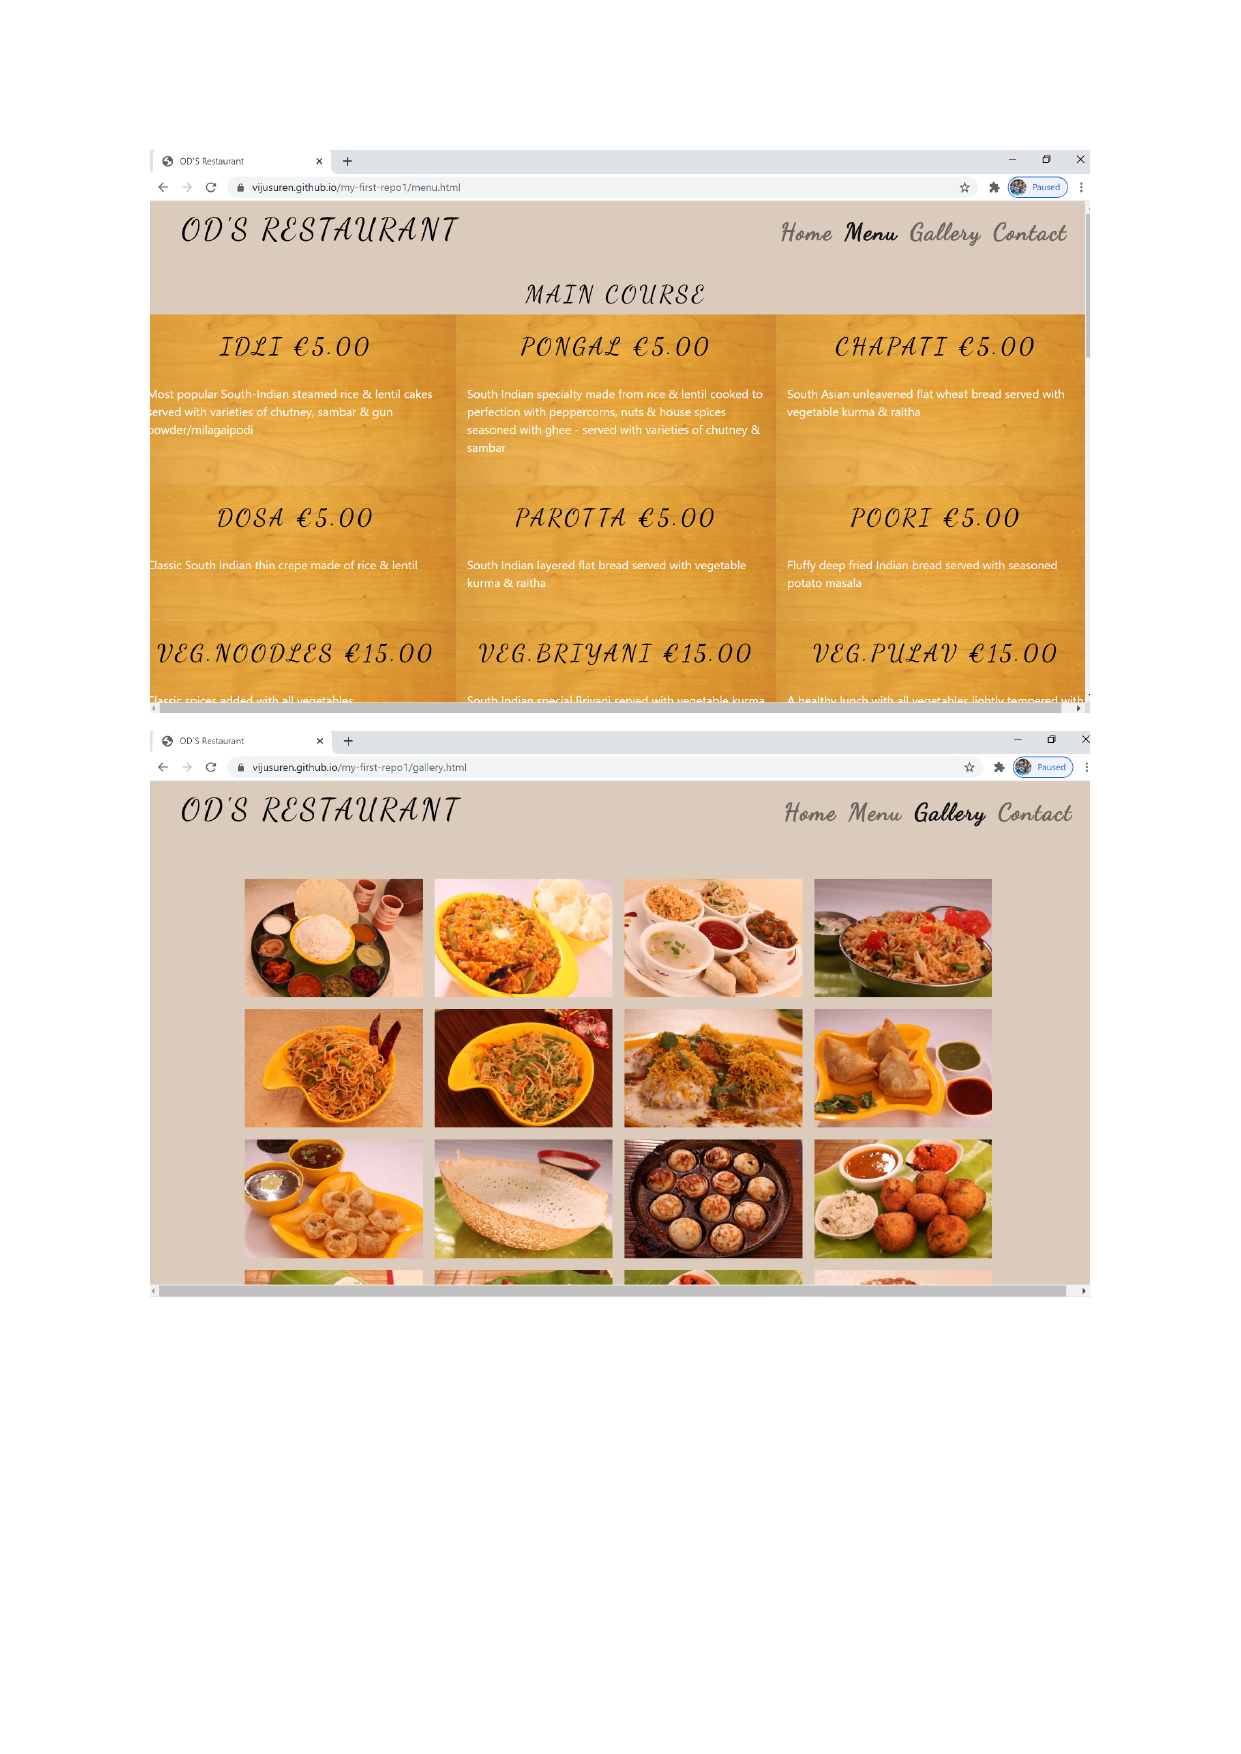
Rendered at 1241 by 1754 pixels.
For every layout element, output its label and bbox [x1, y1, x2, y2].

picture [150, 150, 1091, 713]
picture [150, 731, 1091, 1297]
